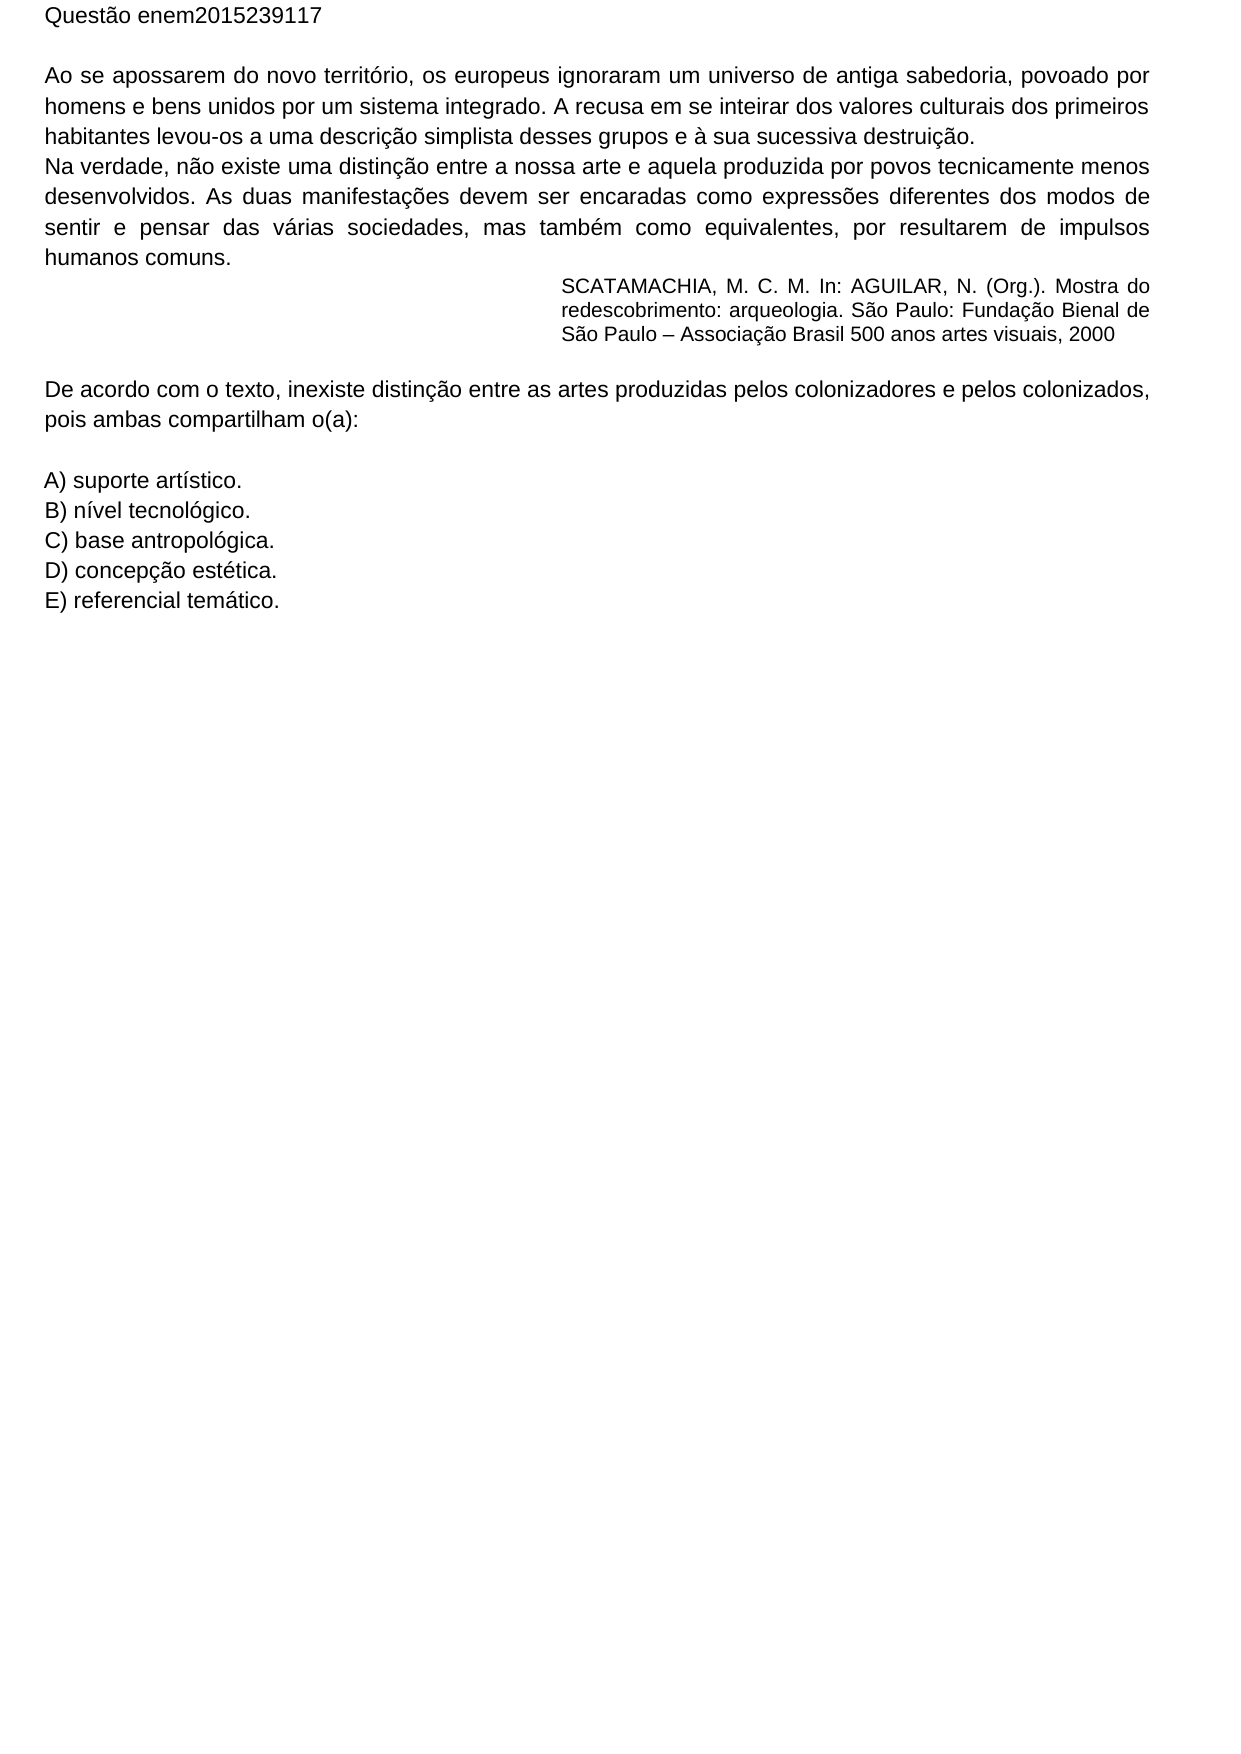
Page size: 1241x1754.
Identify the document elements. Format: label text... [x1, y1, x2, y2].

text E) referencial temático. [44, 587, 1151, 614]
text De acordo com o texto, inexiste distinção entre as artes produzidas pelos colonizadores e pelos colonizados, pois ambas compartilham o(a): [44, 376, 1151, 433]
text SCATAMACHIA, M. C. M. In: AGUILAR, N. (Org.). Mostra do redescobrimento: arqueologia. São Paulo: Fundação Bienal de São Paulo – Associação Brasil 500 anos artes visuais, 2000 [561, 274, 1151, 346]
text D) concepção estética. [44, 557, 1151, 584]
text C) base antropológica. [44, 527, 1151, 553]
text Ao se apossarem do novo território, os europeus ignoraram um universo de antiga sabedoria, povoado por homens e bens unidos por um sistema integrado. A recusa em se inteirar dos valores culturais dos primeiros habitantes levou-os a uma descrição simplista desses grupos e à sua sucessiva destruição. [44, 62, 1151, 149]
text Questão enem2015239117 [44, 2, 1151, 28]
text Na verdade, não existe uma distinção entre a nossa arte e aquela produzida por povos tecnicamente menos desenvolvidos. As duas manifestações devem ser encaradas como expressões diferentes dos modos de sentir e pensar das várias sociedades, mas também como equivalentes, por resultarem de impulsos humanos comuns. [44, 153, 1151, 270]
text A) suporte artístico. [44, 467, 1151, 493]
text B) nível tecnológico. [44, 497, 1151, 523]
